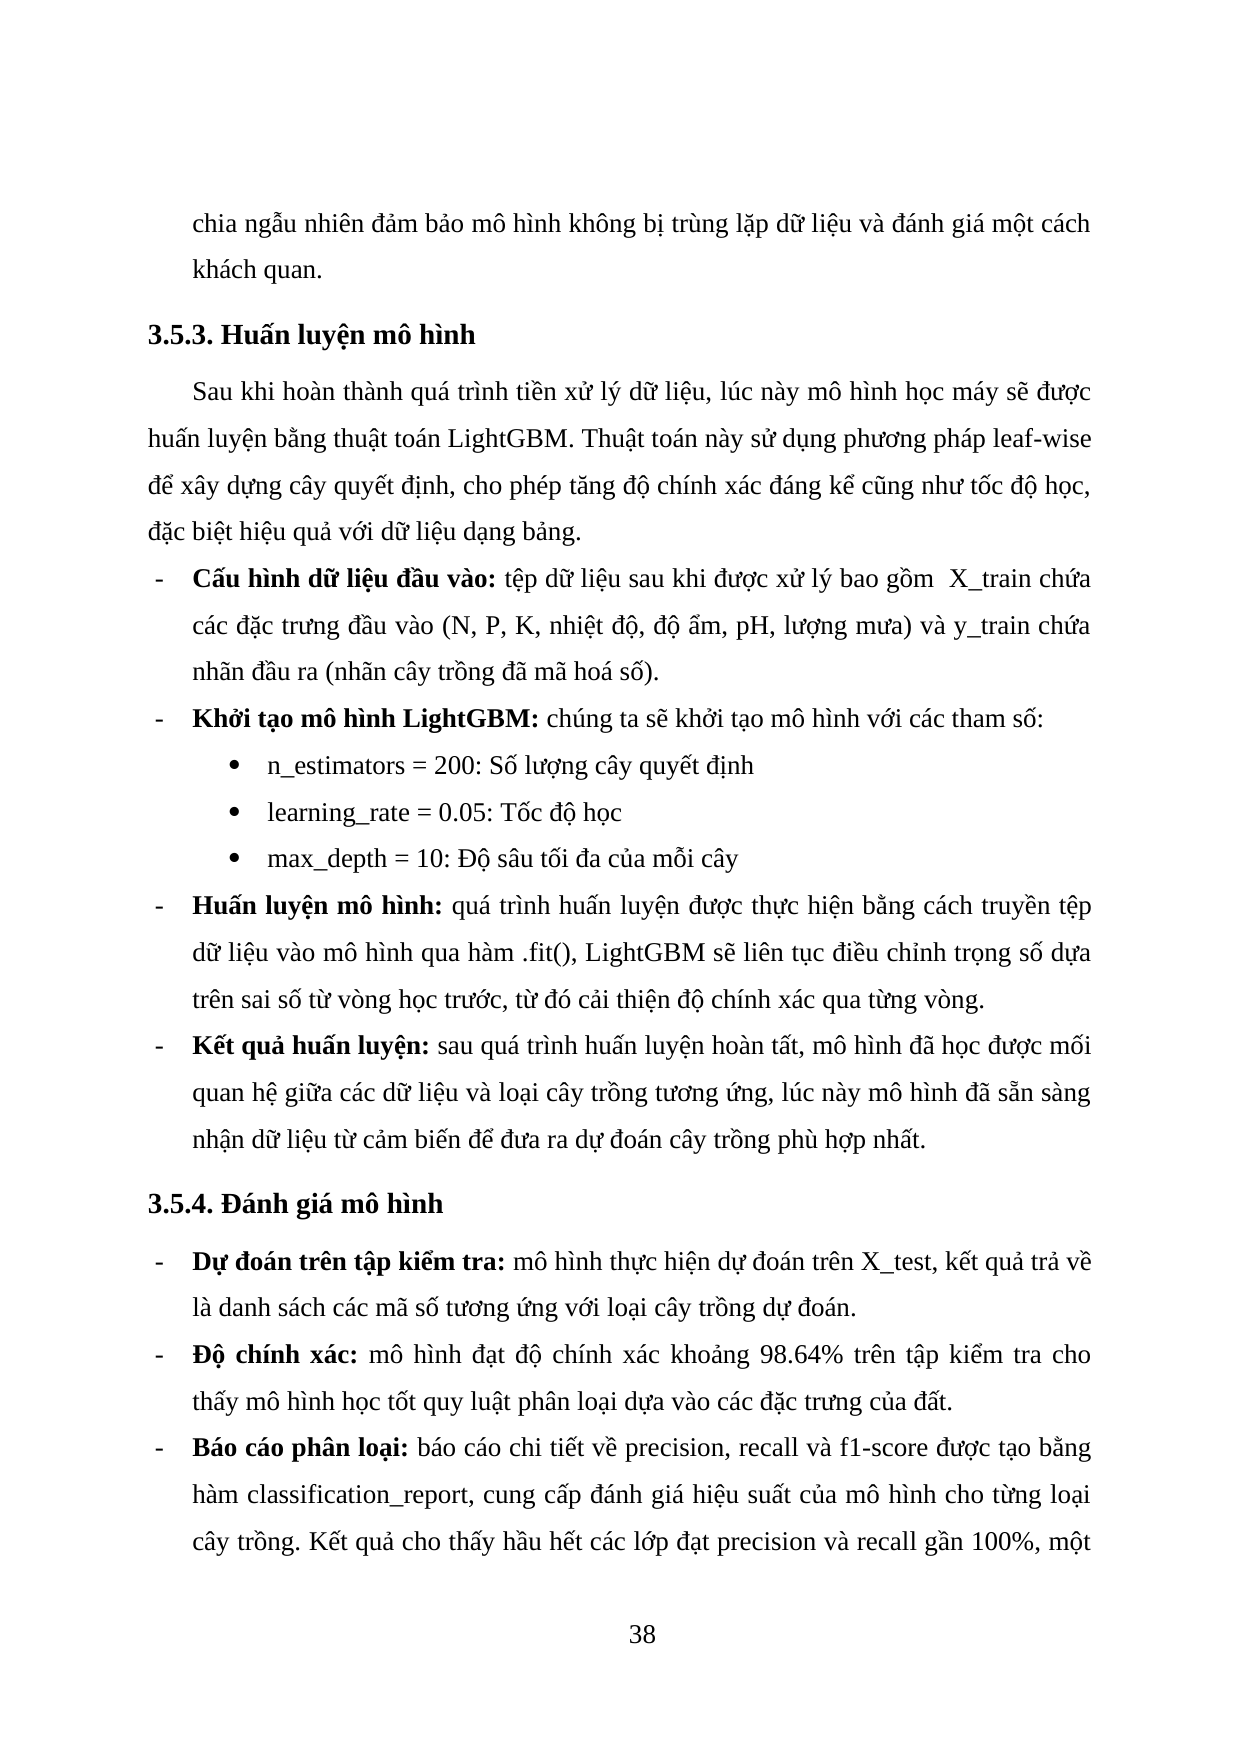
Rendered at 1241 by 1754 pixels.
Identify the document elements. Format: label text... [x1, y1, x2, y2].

list Dự đoán trên tập kiểm tra: mô hình thực hiện dự đoán trên X_test, kết quả trả về là danh sách các mã số tương ứng với loại cây trồng dự đoán. [154, 1245, 1092, 1322]
list Độ chính xác: mô hình đạt độ chính xác khoảng 98.64% trên tập kiểm tra cho thấy mô hình học tốt quy luật phân loại dựa vào các đặc trưng của đất. [154, 1338, 1092, 1416]
list max_depth = 10: Độ sâu tối đa của mỗi cây [229, 842, 1092, 874]
list Cấu hình dữ liệu đầu vào: tệp dữ liệu sau khi được xử lý bao gồm X_train chứa các đặc trưng đầu vào (N, P, K, nhiệt độ, độ ẩm, pH, lượng mưa) và y_train chứa nhãn đầu ra (nhãn cây trồng đã mã hoá số). [154, 562, 1092, 687]
subtitle 3.5.3. Huấn luyện mô hình [148, 317, 1092, 350]
list n_estimators = 200: Số lượng cây quyết định [229, 749, 1092, 780]
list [154, 1431, 1092, 1556]
subtitle 3.5.4. Đánh giá mô hình [148, 1186, 1092, 1219]
list Huấn luyện mô hình: quá trình huấn luyện được thực hiện bằng cách truyền tệp dữ liệu vào mô hình qua hàm .fit(), LightGBM sẽ liên tục điều chỉnh trọng số dựa trên sai số từ vòng học trước, từ đó cải thiện độ chính xác qua từng vòng. [154, 889, 1092, 1014]
list learning_rate = 0.05: Tốc độ học [229, 796, 1092, 827]
list Kết quả huấn luyện: sau quá trình huấn luyện hoàn tất, mô hình đã học được mối quan hệ giữa các dữ liệu và loại cây trồng tương ứng, lúc này mô hình đã sẵn sàng nhận dữ liệu từ cảm biến để đưa ra dự đoán cây trồng phù hợp nhất. [154, 1029, 1092, 1154]
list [154, 207, 1092, 284]
list Khởi tạo mô hình LightGBM: chúng ta sẽ khởi tạo mô hình với các tham số: [154, 702, 1092, 733]
text Sau khi hoàn thành quá trình tiền xử lý dữ liệu, lúc này mô hình học máy sẽ được huấn luyện bằng thuật toán LightGBM. Thuật toán này sử dụng phương pháp leaf-wise để xây dựng cây quyết định, cho phép tăng độ chính xác đáng kể cũng như tốc độ học, đặc biệt hiệu quả với dữ liệu dạng bảng. [148, 375, 1092, 547]
